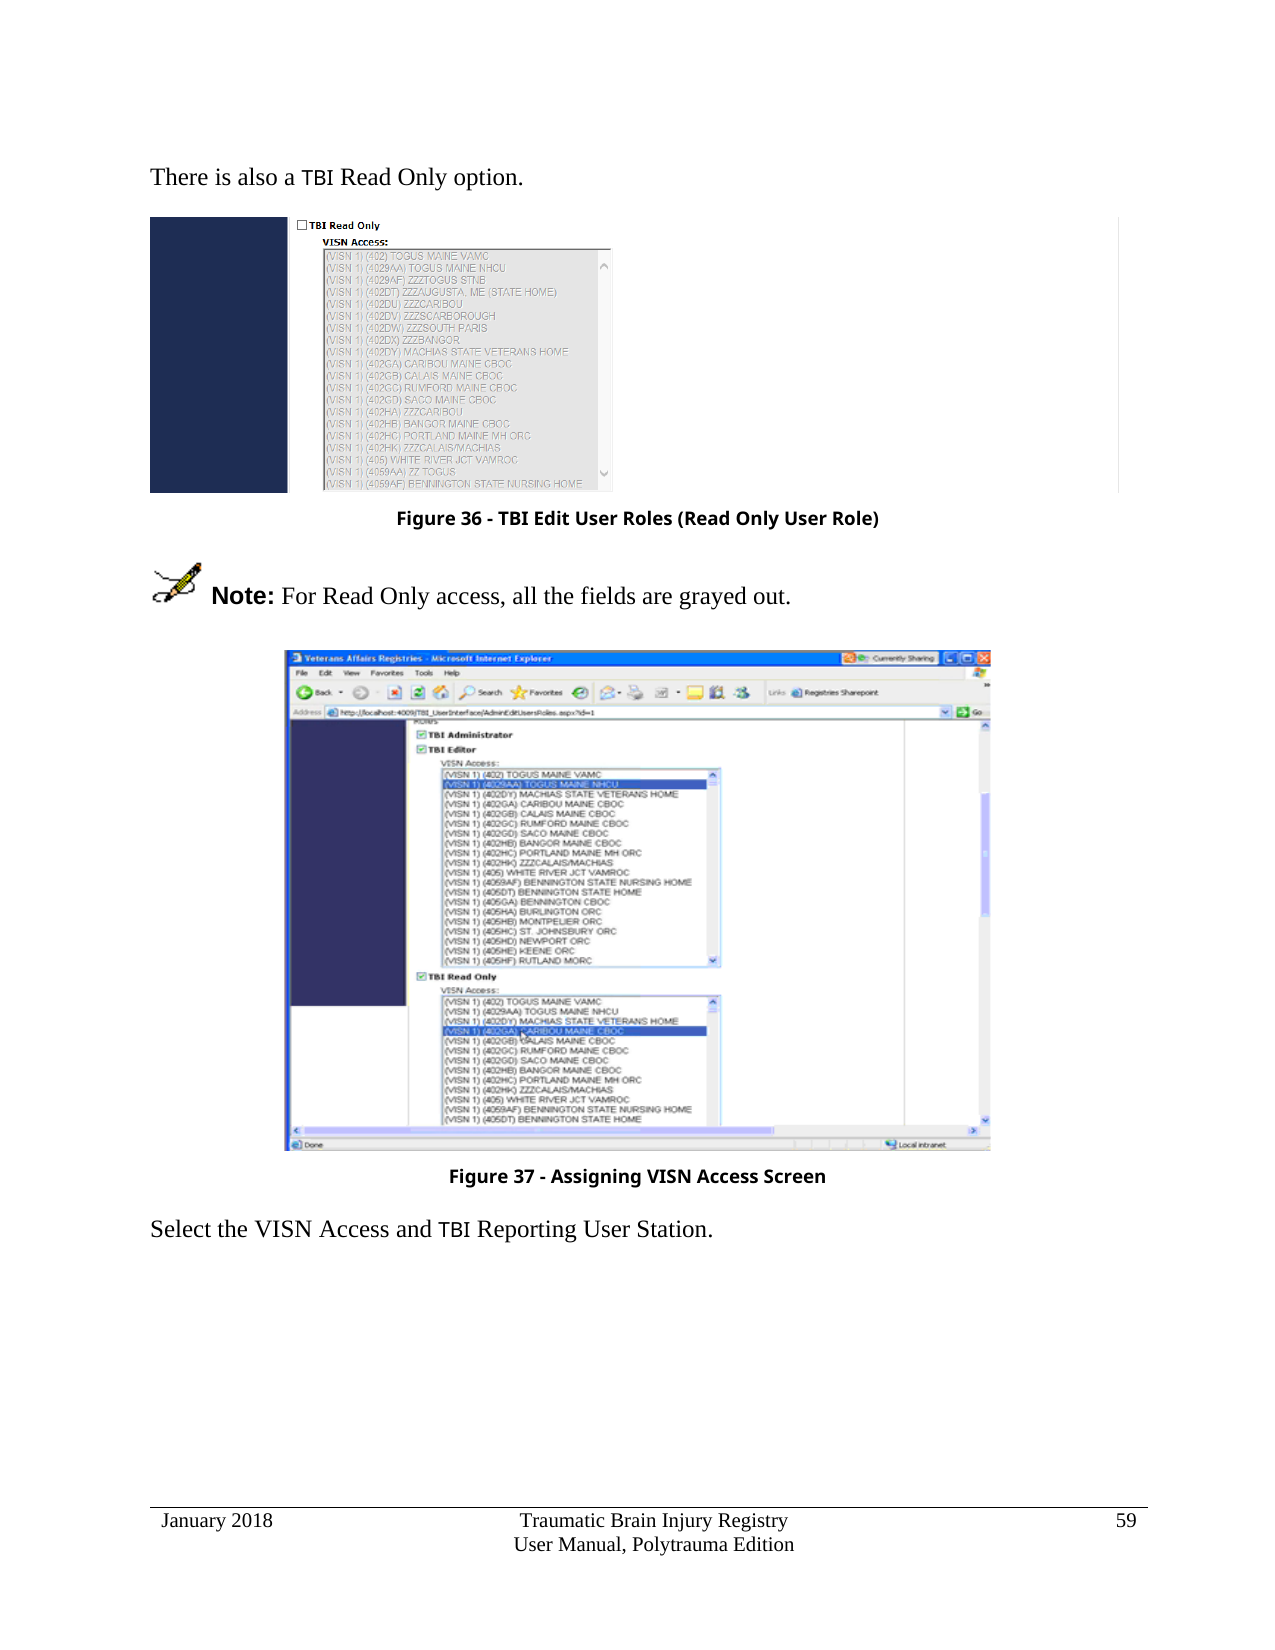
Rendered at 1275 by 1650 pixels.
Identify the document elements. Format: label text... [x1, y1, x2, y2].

text Figure 37 - Assigning VISN Access Screen [150, 1163, 1125, 1189]
picture [150, 217, 1125, 493]
picture [150, 555, 211, 604]
text Select the VISN Access and TBI Reporting User Station. [150, 1214, 1125, 1243]
text There is also a TBI Read Only option. [150, 162, 1125, 192]
text Note: For Read Only access, all the fields are grayed out. [150, 556, 1125, 609]
text Figure 36 - TBI Edit User Roles (Read Only User Role) [150, 505, 1125, 531]
picture [284, 650, 991, 1151]
